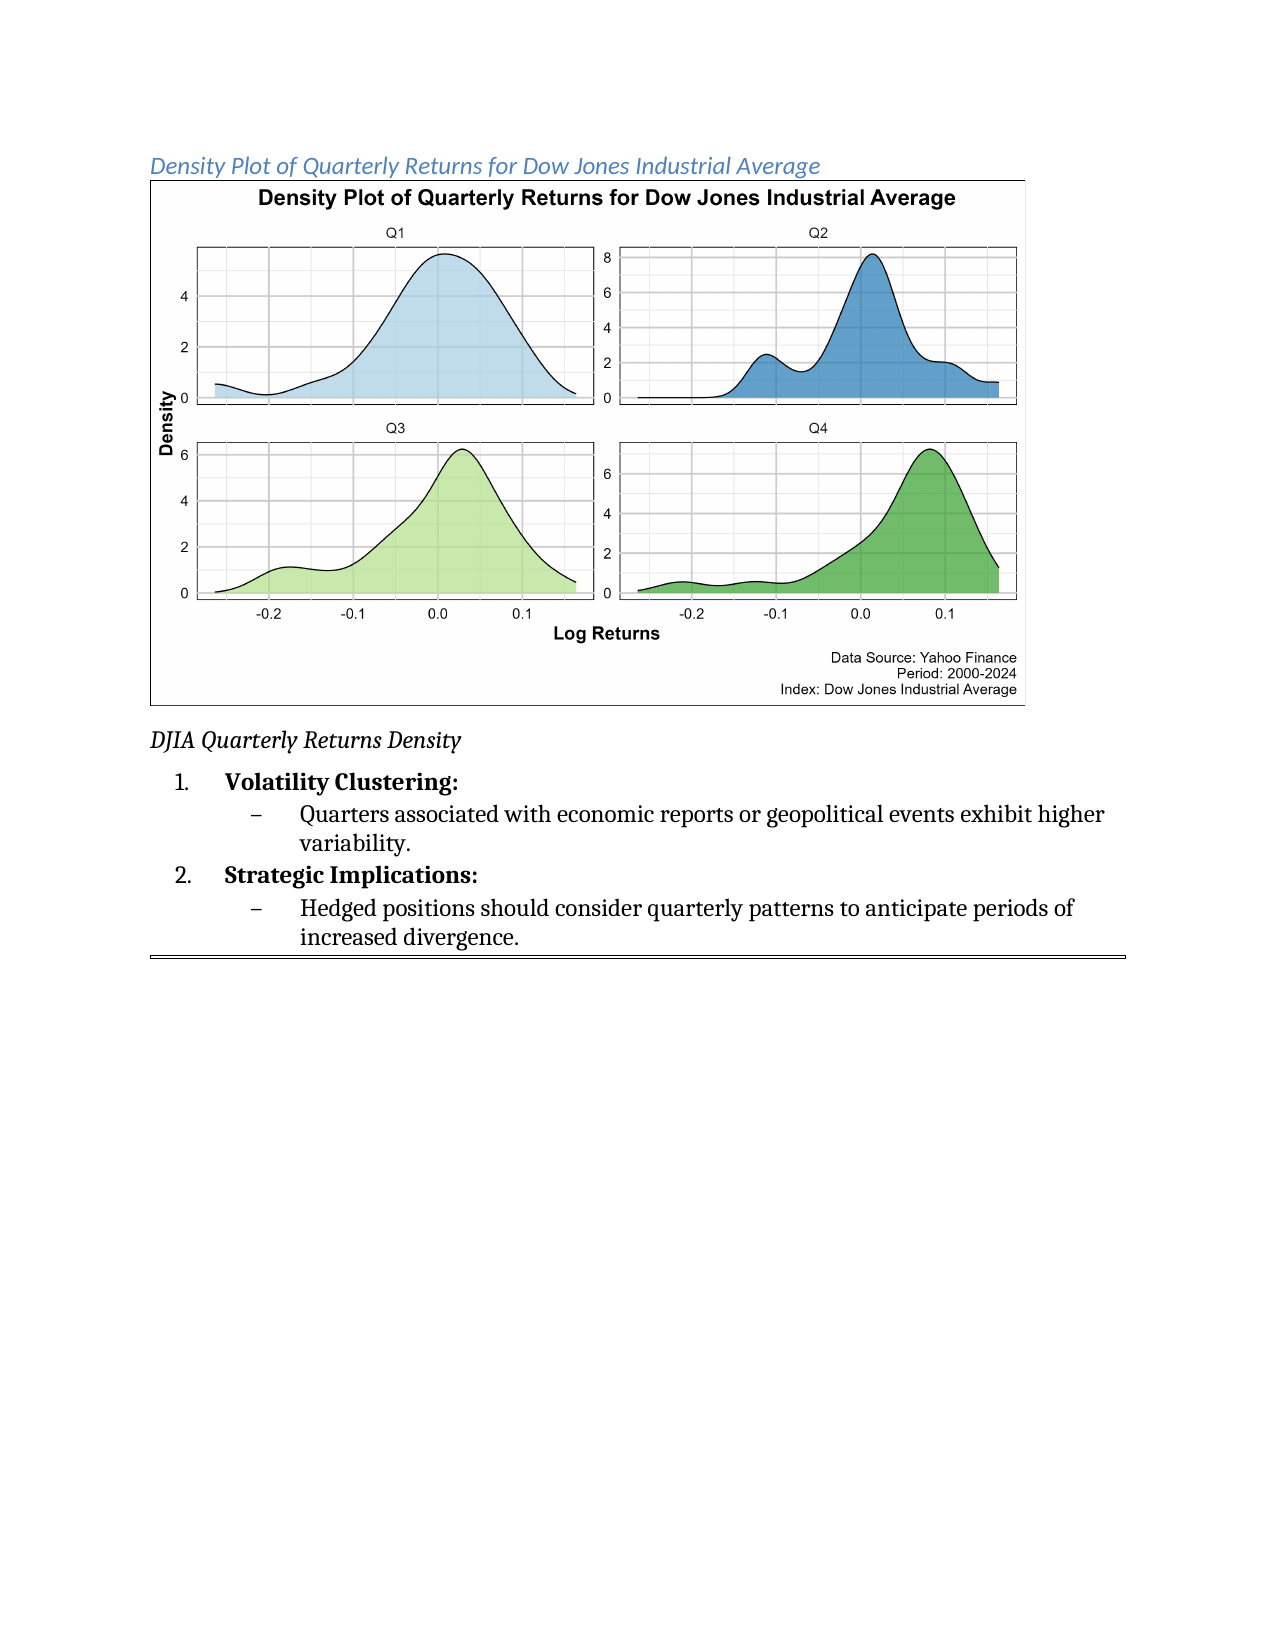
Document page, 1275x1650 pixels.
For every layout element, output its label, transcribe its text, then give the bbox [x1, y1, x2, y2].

list Strategic Implications: [175, 861, 1125, 890]
list Volatility Clustering: [175, 768, 1125, 796]
list Hedged positions should consider quarterly patterns to anticipate periods of increased divergence. [250, 894, 1125, 951]
subtitle Density Plot of Quarterly Returns for Dow Jones Industrial Average [150, 150, 1125, 181]
list Quarters associated with economic reports or geopolitical events exhibit higher variability. [250, 800, 1125, 858]
text DJIA Quarterly Returns Density [150, 726, 1125, 755]
picture [150, 180, 1025, 706]
